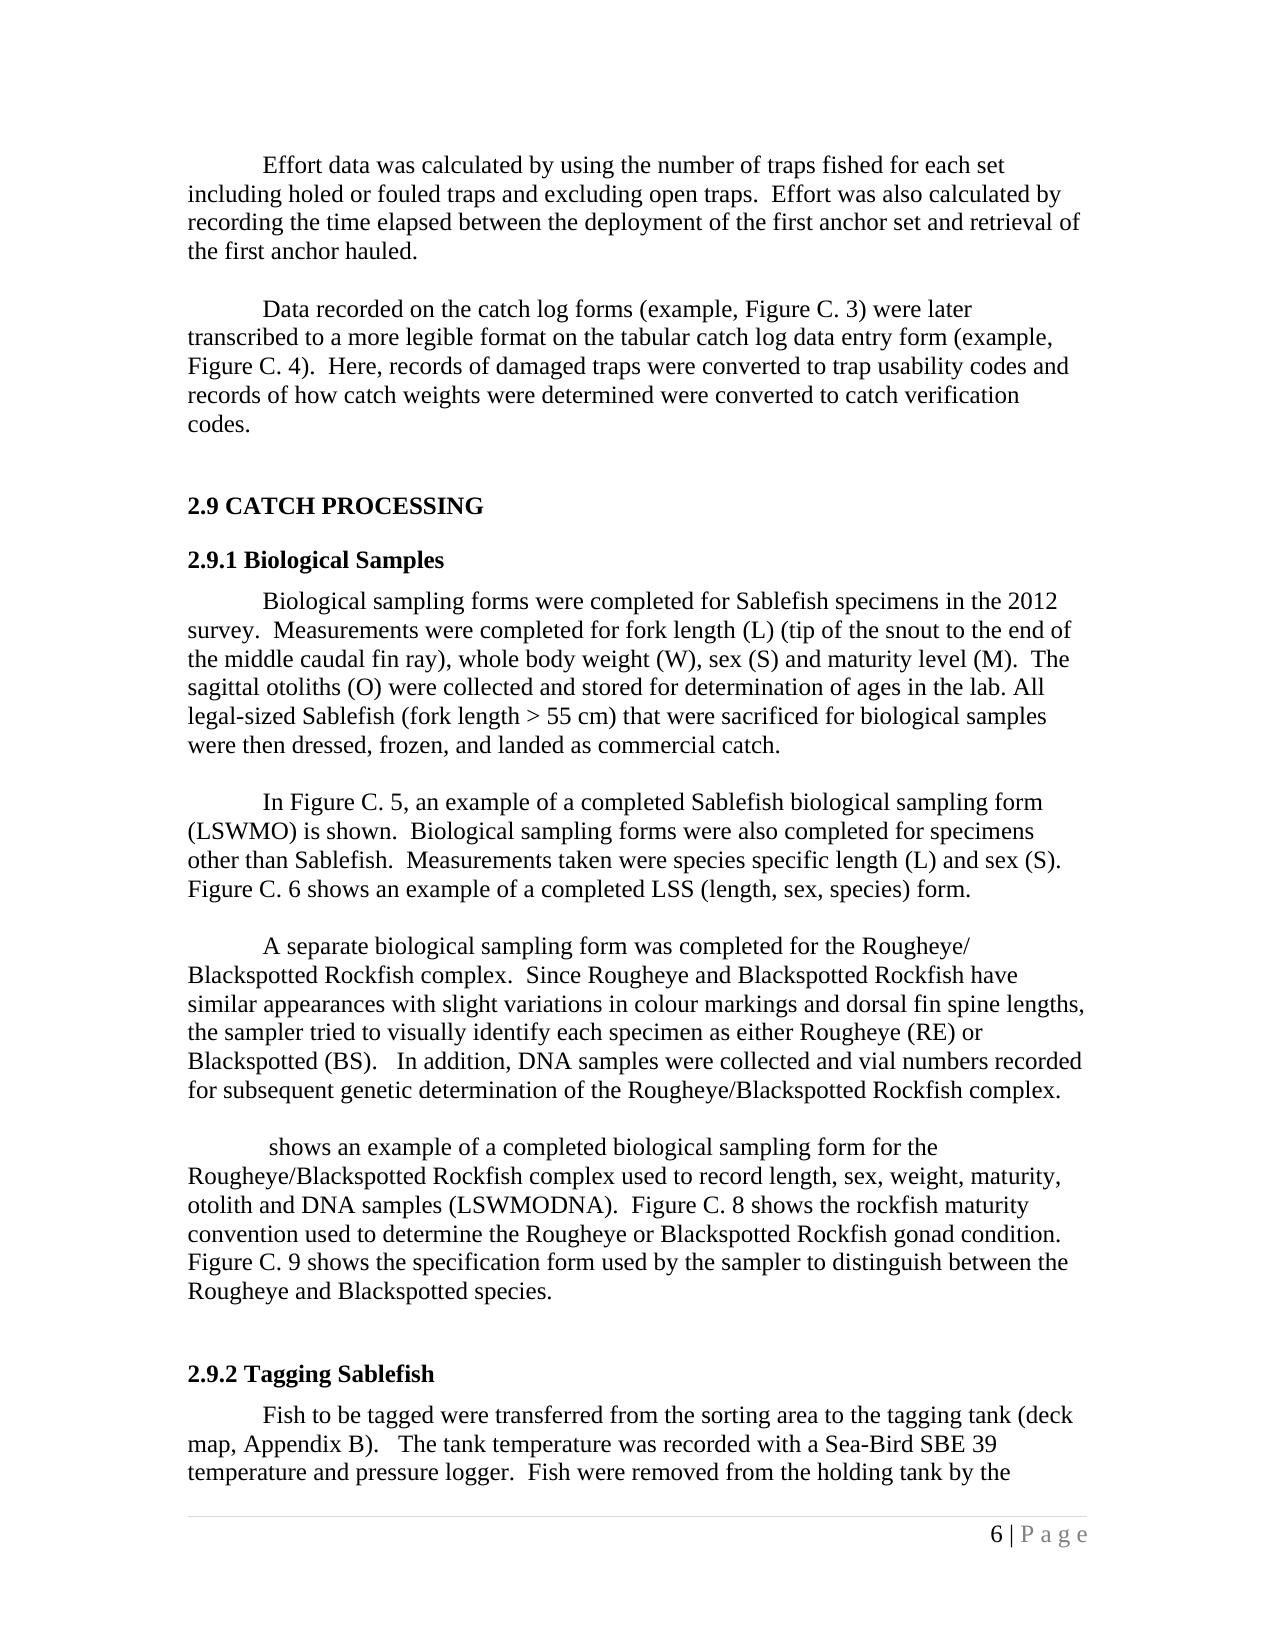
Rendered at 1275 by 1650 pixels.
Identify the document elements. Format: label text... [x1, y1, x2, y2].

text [187, 1400, 1087, 1486]
subtitle Tagging Sablefish [187, 1359, 1087, 1387]
text In Figure C. 5, an example of a completed Sablefish biological sampling form (LSWMO) is shown. Biological sampling forms were also completed for specimens other than Sablefish. Measurements taken were species specific length (L) and sex (S). Figure C. 6 shows an example of a completed LSS (length, sex, species) form. [187, 787, 1087, 902]
text Figure C. 7 shows an example of a completed biological sampling form for the Rougheye/Blackspotted Rockfish complex used to record length, sex, weight, maturity, otolith and DNA samples (LSWMODNA). Figure C. 8 shows the rockfish maturity convention used to determine the Rougheye or Blackspotted Rockfish gonad condition. Figure C. 9 shows the specification form used by the sampler to distinguish between the Rougheye and Blackspotted species. [187, 1132, 1087, 1305]
text Effort data was calculated by using the number of traps fished for each set including holed or fouled traps and excluding open traps. Effort was also calculated by recording the time elapsed between the deployment of the first anchor set and retrieval of the first anchor hauled. [187, 150, 1087, 265]
text Data recorded on the catch log forms (example, Figure C. 3) were later transcribed to a more legible format on the tabular catch log data entry form (example, Figure C. 4). Here, records of damaged traps were converted to trap usability codes and records of how catch weights were determined were converted to catch verification codes. [187, 294, 1087, 437]
subtitle CATCH PROCESSING [187, 491, 1087, 520]
text Biological sampling forms were completed for Sablefish specimens in the 2012 survey. Measurements were completed for fork length (L) (tip of the snout to the end of the middle caudal fin ray), whole body weight (W), sex (S) and maturity level (M). The sagittal otoliths (O) were collected and stored for determination of ages in the lab. All legal-sized Sablefish (fork length > 55 cm) that were sacrificed for biological samples were then dressed, frozen, and landed as commercial catch. [187, 586, 1087, 759]
subtitle Biological Samples [187, 545, 1087, 574]
text A separate biological sampling form was completed for the Rougheye/ Blackspotted Rockfish complex. Since Rougheye and Blackspotted Rockfish have similar appearances with slight variations in colour markings and dorsal fin spine lengths, the sampler tried to visually identify each specimen as either Rougheye (RE) or Blackspotted (BS). In addition, DNA samples were collected and vial numbers recorded for subsequent genetic determination of the Rougheye/Blackspotted Rockfish complex. [187, 931, 1087, 1104]
